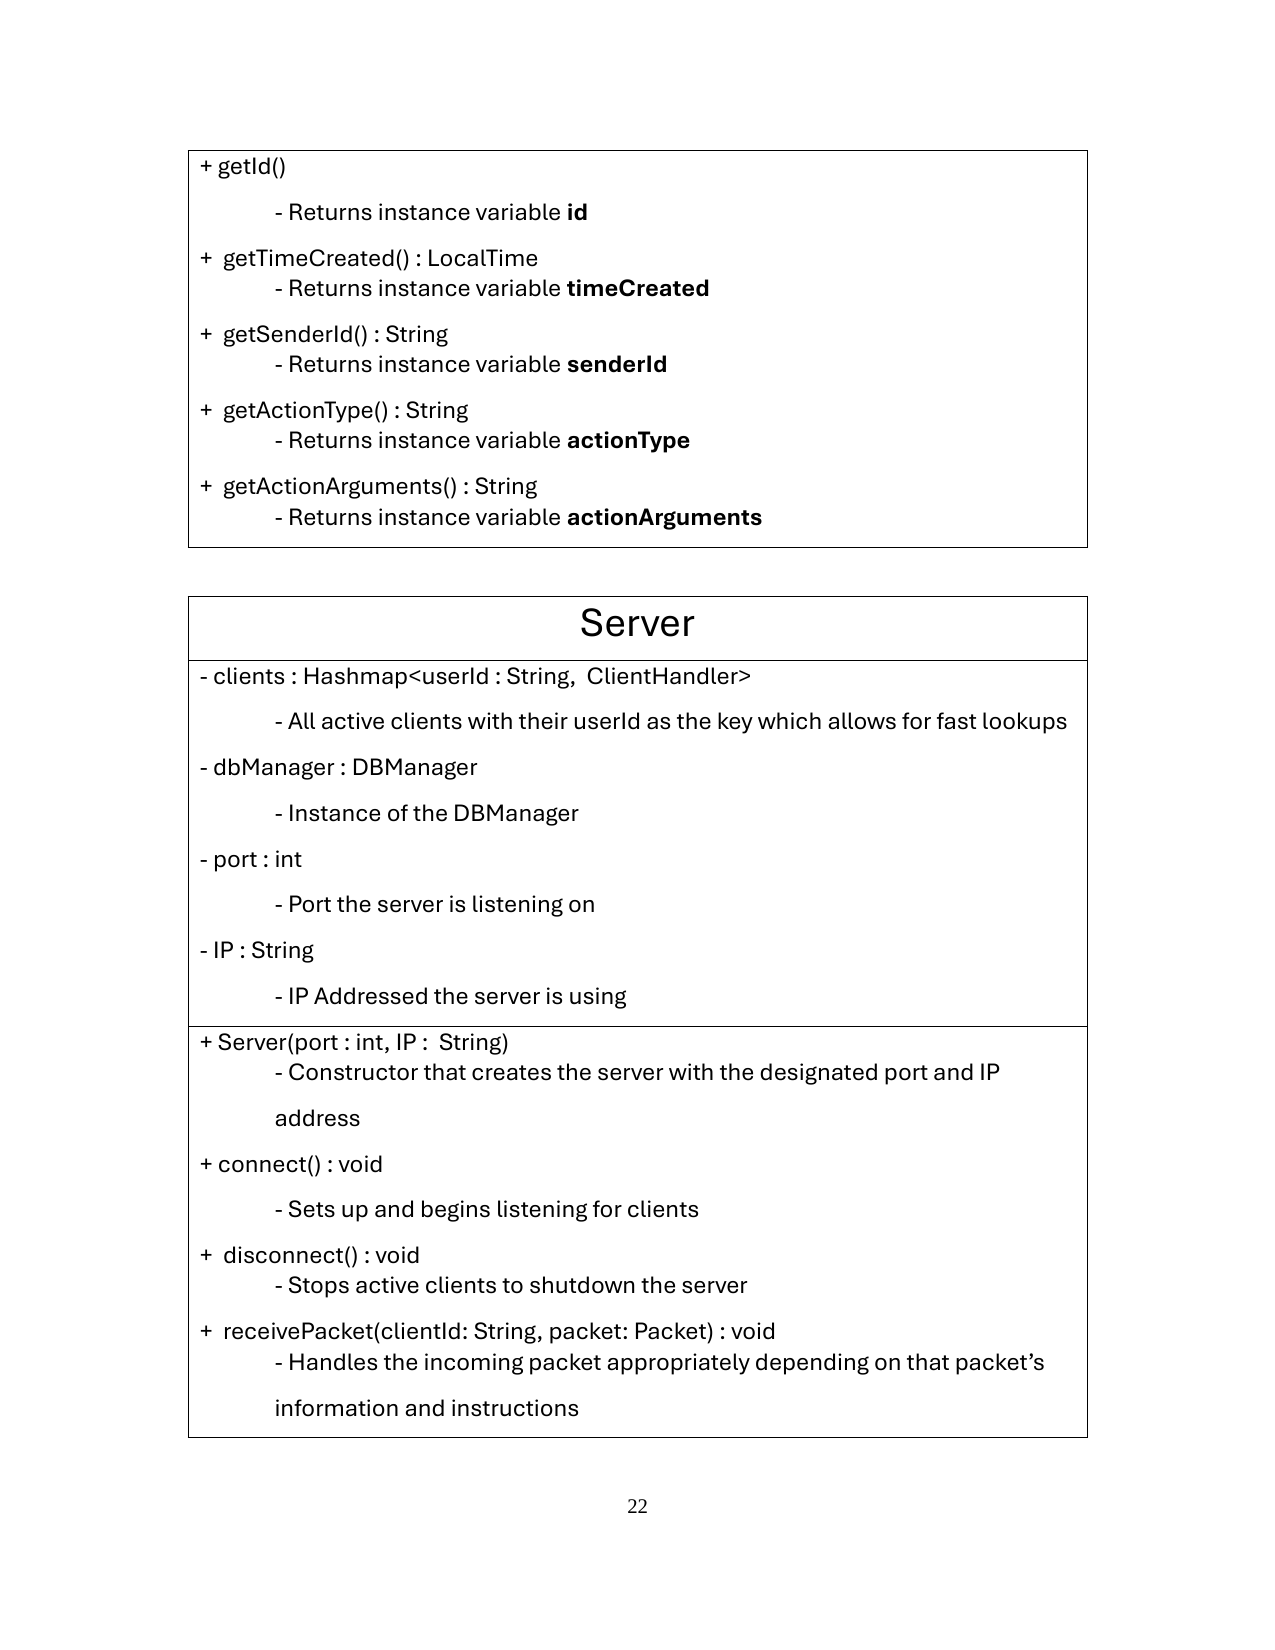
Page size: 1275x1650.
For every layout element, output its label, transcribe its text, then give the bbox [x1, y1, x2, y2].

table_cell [189, 1027, 1087, 1437]
table_header Server [189, 597, 1087, 659]
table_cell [189, 151, 1087, 547]
table_cell - clients : Hashmap<userId : String, ClientHandler> - All active clients with their userId as the key which allows for fast lookups - dbManager : DBManager - Instance of the DBManager - port : int - Port the server is listening on - IP : String - IP Addressed the server is using [189, 661, 1087, 1026]
